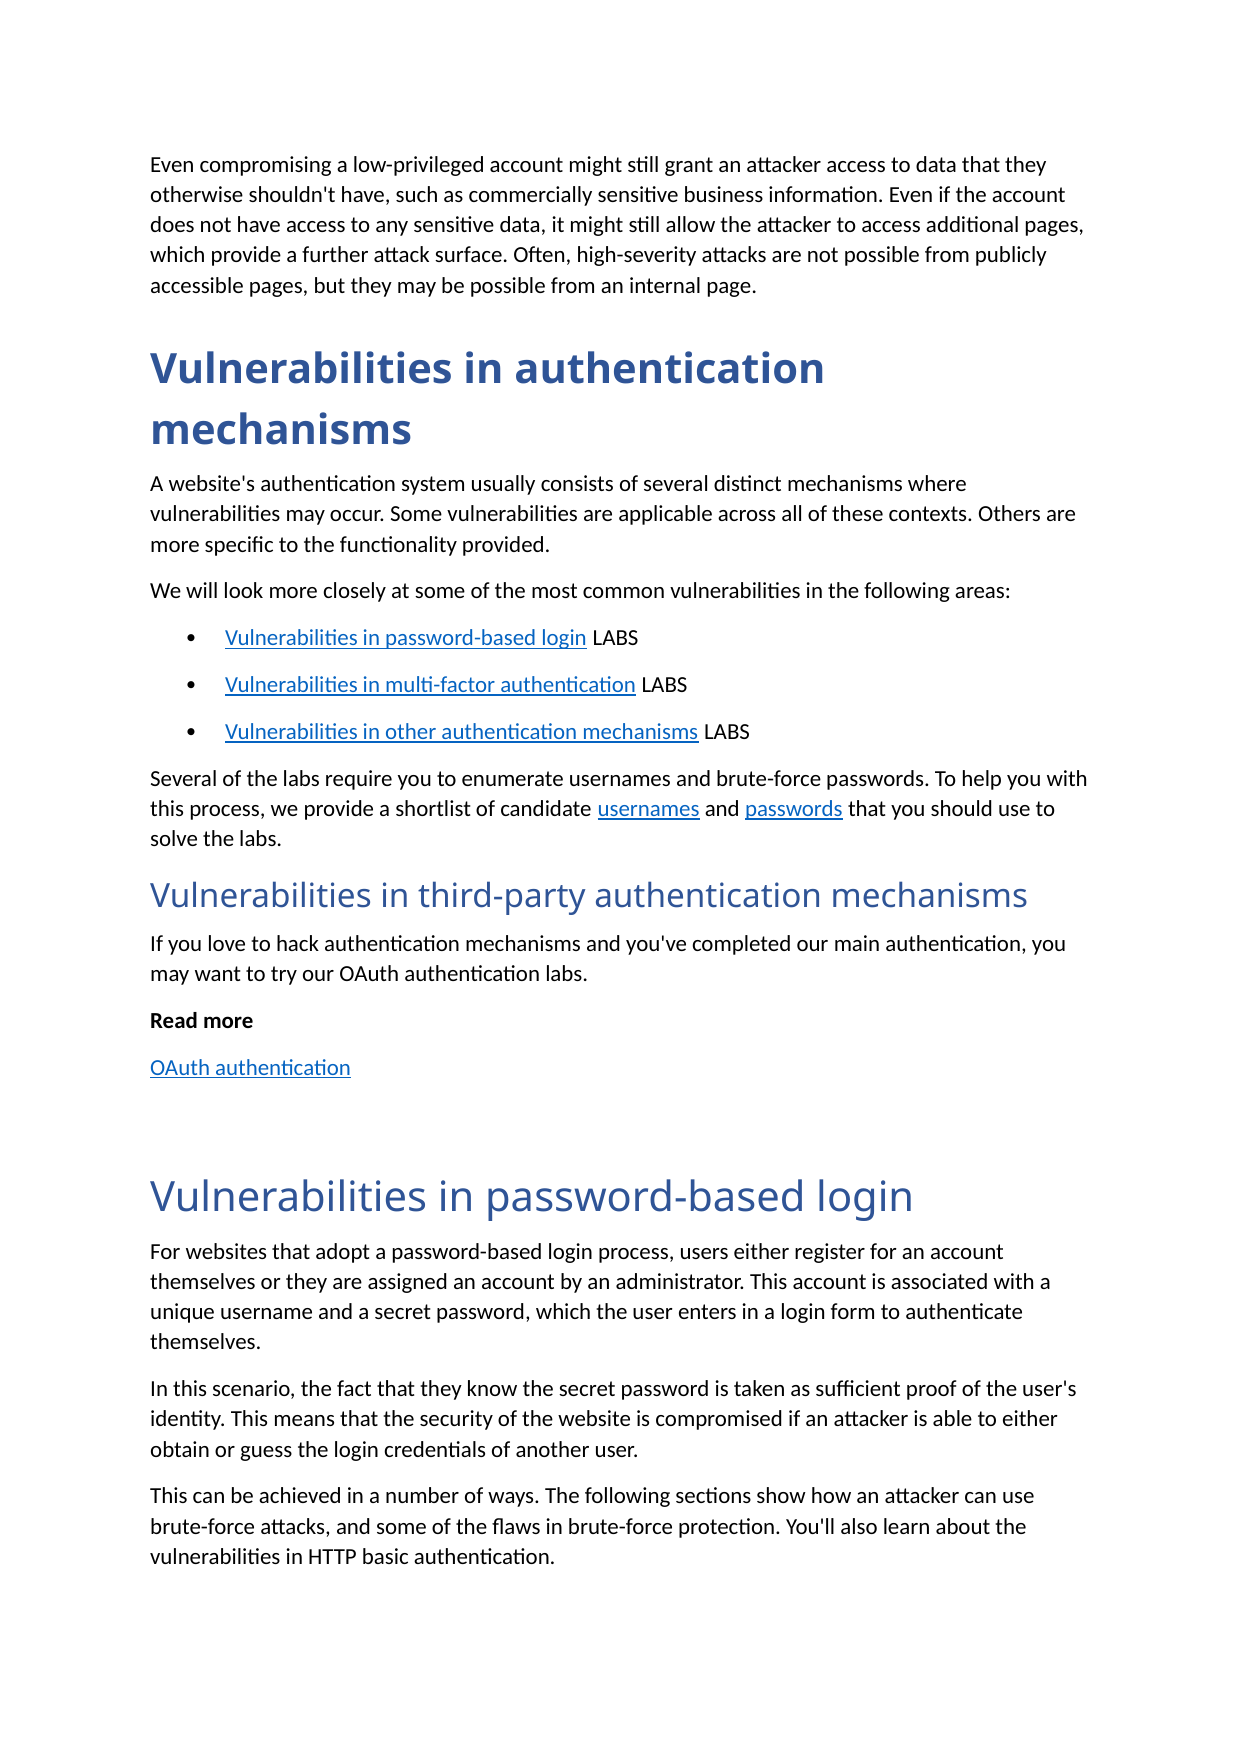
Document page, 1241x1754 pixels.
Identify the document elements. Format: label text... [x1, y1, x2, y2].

subtitle Vulnerabilities in password-based login [150, 1167, 1090, 1224]
subtitle Vulnerabilities in third-party authentication mechanisms [150, 871, 1090, 917]
text For websites that adopt a password-based login process, users either register for an account themselves or they are assigned an account by an administrator. This account is associated with a unique username and a secret password, which the user enters in a login form to authenticate themselves. [150, 1237, 1090, 1356]
text We will look more closely at some of the most common vulnerabilities in the following areas: [150, 577, 1090, 605]
text This can be achieved in a number of ways. The following sections show how an attacker can use brute-force attacks, and some of the flaws in brute-force protection. You'll also learn about the vulnerabilities in HTTP basic authentication. [150, 1482, 1090, 1570]
text Even compromising a low-privileged account might still grant an attacker access to data that they otherwise shouldn't have, such as commercially sensitive business information. Even if the account does not have access to any sensitive data, it might still allow the attacker to access additional pages, which provide a further attack surface. Often, high-severity attacks are not possible from publicly accessible pages, but they may be possible from an internal page. [150, 150, 1090, 299]
list Vulnerabilities in other authentication mechanisms LABS [187, 717, 1090, 745]
subtitle Vulnerabilities in authentication mechanisms [150, 338, 1090, 457]
text Several of the labs require you to enumerate usernames and brute-force passwords. To help you with this process, we provide a shortlist of candidate usernames and passwords that you should use to solve the labs. [150, 764, 1090, 853]
text If you love to hack authentication mechanisms and you've completed our main authentication, you may want to try our OAuth authentication labs. [150, 929, 1090, 987]
text Read more [150, 1006, 1090, 1034]
text In this scenario, the fact that they know the secret password is taken as sufficient proof of the user's identity. This means that the security of the website is compromised if an attacker is able to either obtain or guess the login credentials of another user. [150, 1374, 1090, 1463]
list Vulnerabilities in multi-factor authentication LABS [187, 670, 1090, 698]
text OAuth authentication [150, 1053, 1090, 1081]
list Vulnerabilities in password-based login LABS [187, 623, 1090, 652]
text A website's authentication system usually consists of several distinct mechanisms where vulnerabilities may occur. Some vulnerabilities are applicable across all of these contexts. Others are more specific to the functionality provided. [150, 469, 1090, 558]
